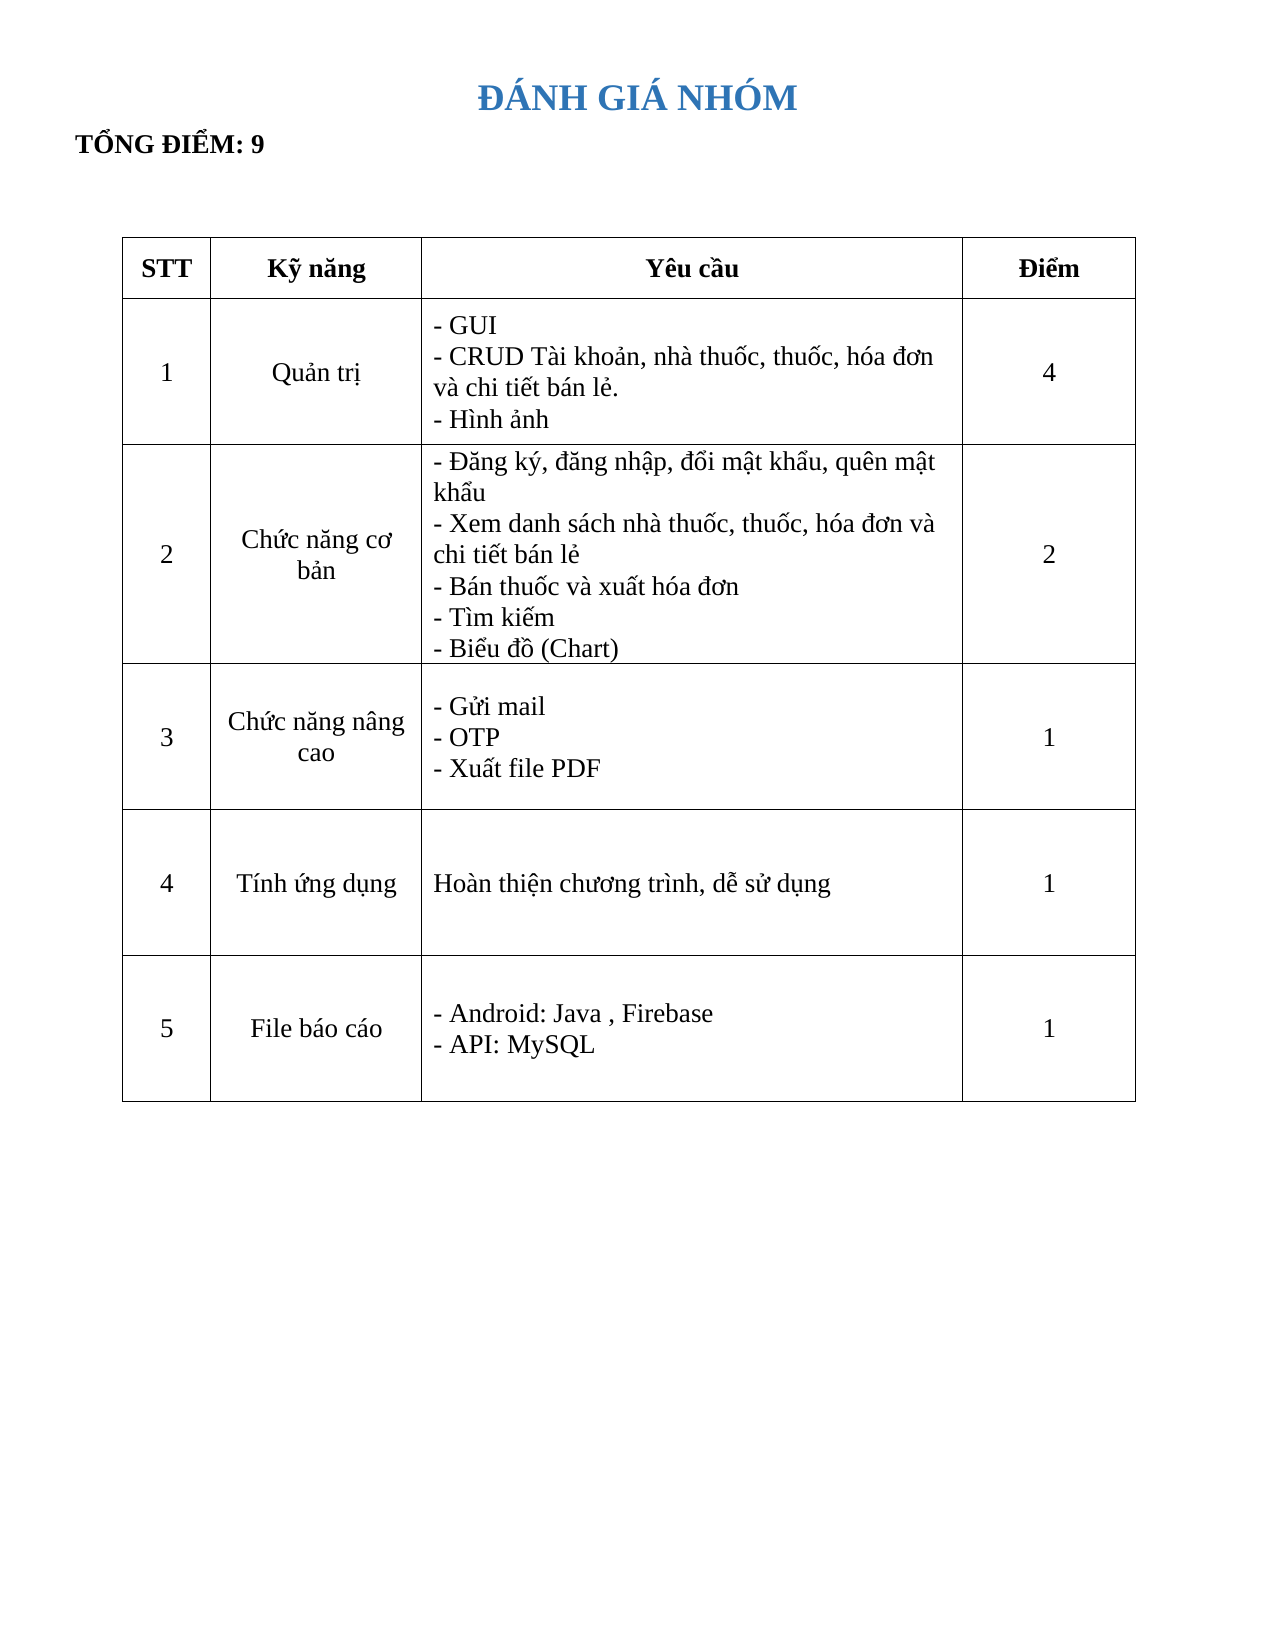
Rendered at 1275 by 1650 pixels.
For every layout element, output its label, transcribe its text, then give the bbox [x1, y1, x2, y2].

table_cell 5 [123, 956, 210, 1101]
table_cell Hoàn thiện chương trình, dễ sử dụng [422, 810, 962, 955]
subtitle ĐÁNH GIÁ NHÓM [75, 75, 1200, 118]
text TỔNG ĐIỂM: 9 [75, 128, 1200, 159]
table_cell 1 [963, 664, 1135, 809]
table_header Điểm [963, 238, 1135, 298]
table_header Kỹ năng [211, 238, 421, 298]
table_cell Quản trị [211, 299, 421, 444]
table_cell - GUI - CRUD Tài khoản, nhà thuốc, thuốc, hóa đơn và chi tiết bán lẻ. - Hình ảnh [422, 299, 962, 444]
table_cell 2 [963, 445, 1135, 663]
table_cell File báo cáo [211, 956, 421, 1101]
table_cell 2 [123, 445, 210, 663]
table_cell - Đăng ký, đăng nhập, đổi mật khẩu, quên mật khẩu - Xem danh sách nhà thuốc, thuốc, hóa đơn và chi tiết bán lẻ - Bán thuốc và xuất hóa đơn - Tìm kiếm - Biểu đồ (Chart) [422, 445, 962, 663]
table_cell 1 [123, 299, 210, 444]
table_cell Chức năng nâng cao [211, 664, 421, 809]
table_cell 3 [123, 664, 210, 809]
table_cell 4 [123, 810, 210, 955]
table_cell 1 [963, 956, 1135, 1101]
table_cell Tính ứng dụng [211, 810, 421, 955]
table_header Yêu cầu [422, 238, 962, 298]
table_header STT [123, 238, 210, 298]
table_cell Chức năng cơ bản [211, 445, 421, 663]
table_cell - Gửi mail - OTP - Xuất file PDF [422, 664, 962, 809]
table_cell - Android: Java , Firebase - API: MySQL [422, 956, 962, 1101]
table_cell 4 [963, 299, 1135, 444]
table_cell 1 [963, 810, 1135, 955]
